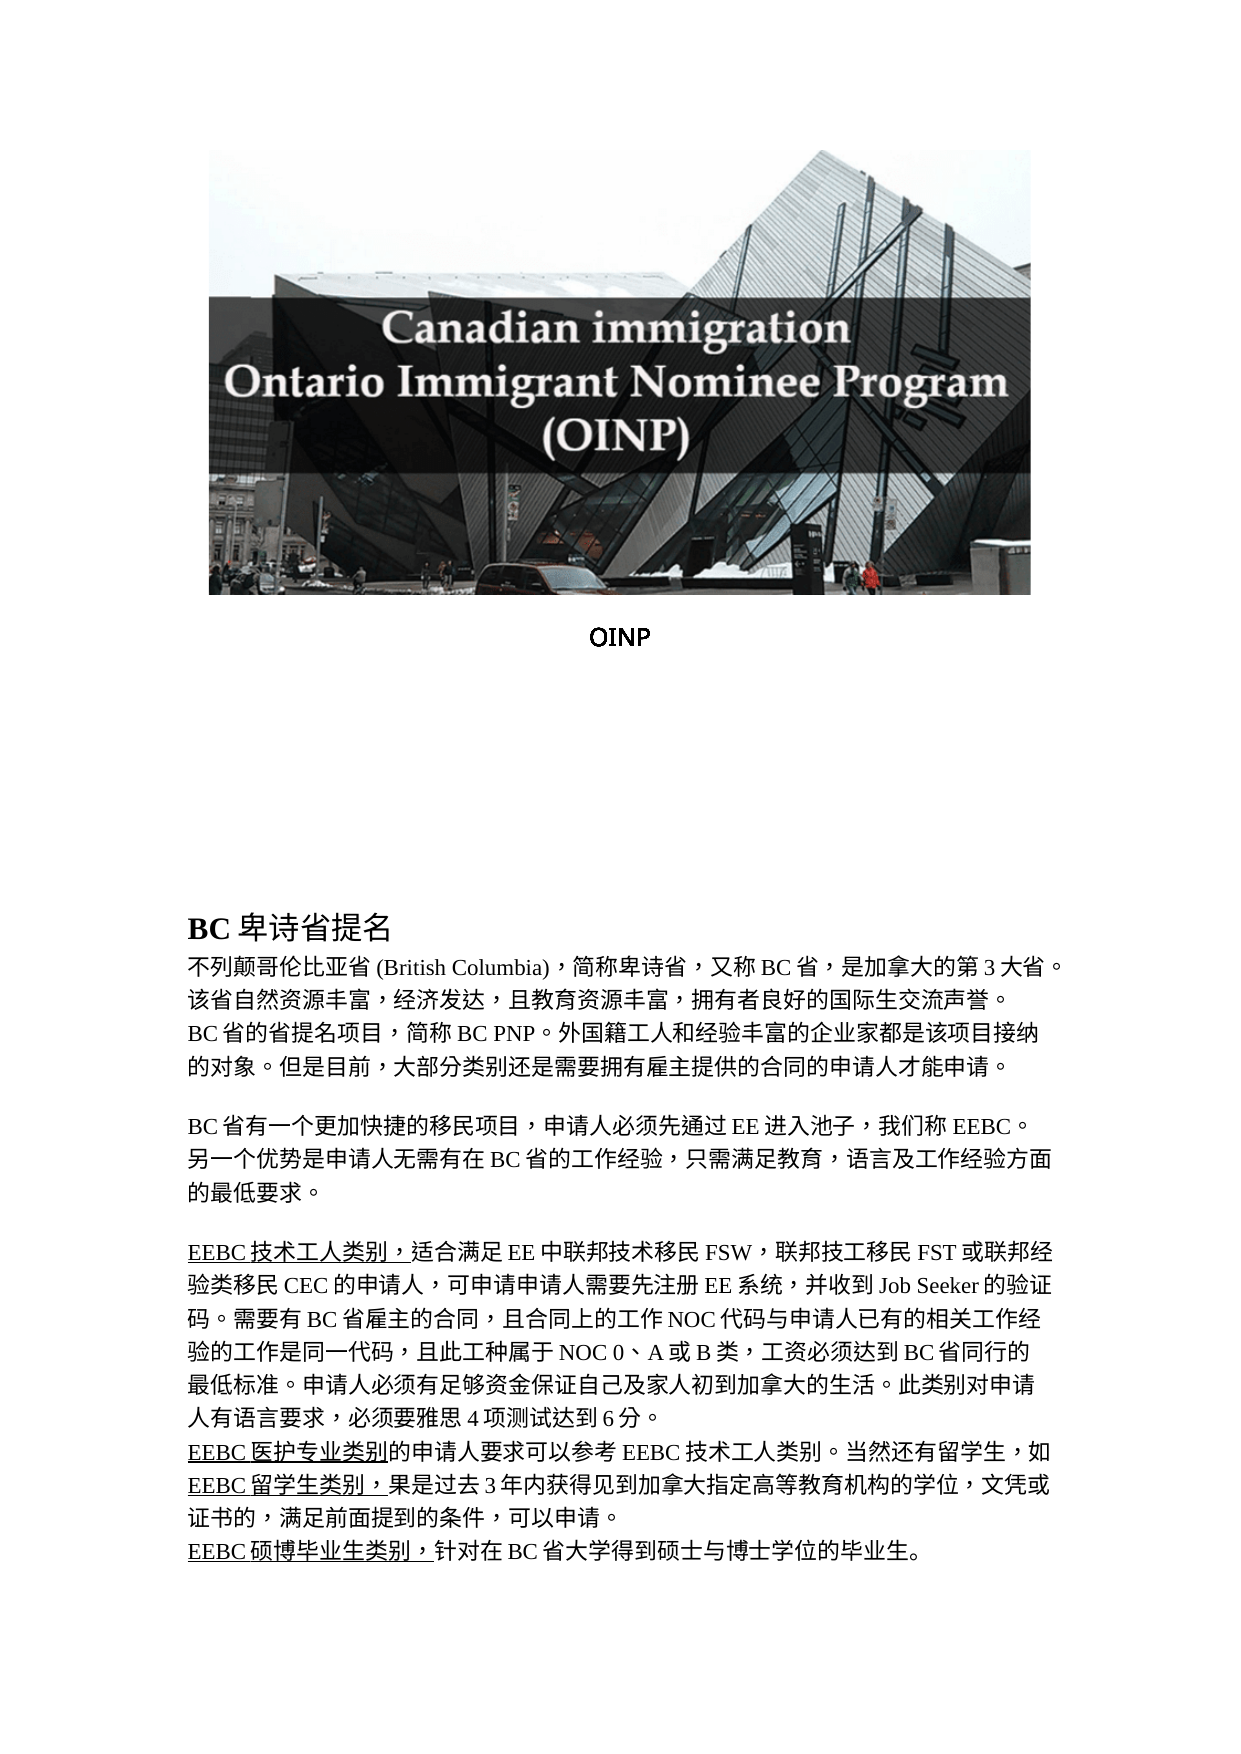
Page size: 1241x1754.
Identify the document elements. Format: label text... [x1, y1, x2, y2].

text EEBC医护专业类别的申请人要求可以参考EEBC技术工人类别。当然还有留学生，如EEBC留学生类别，果是过去3年内获得见到加拿大指定高等教育机构的学位，文凭或证书的，满足前面提到的条件，可以申请。 [187, 1433, 1053, 1533]
picture [208, 150, 1031, 595]
text 不列颠哥伦比亚省 (British Columbia)，简称卑诗省，又称BC省，是加拿大的第3大省。该省自然资源丰富，经济发达，且教育资源丰富，拥有者良好的国际生交流声誉。 [187, 949, 1053, 1015]
text EEBC技术工人类别，适合满足EE中联邦技术移民FSW，联邦技工移民FST或联邦经验类移民CEC的申请人，可申请申请人需要先注册EE系统，并收到Job Seeker的验证码。需要有BC省雇主的合同，且合同上的工作NOC代码与申请人已有的相关工作经验的工作是同一代码，且此工种属于NOC 0、A或B类，工资必须达到BC省同行的最低标准。申请人必须有足够资金保证自己及家人初到加拿大的生活。此类别对申请人有语言要求，必须要雅思4项测试达到6分。 [187, 1234, 1053, 1433]
text EEBC硕博毕业生类别，针对在BC省大学得到硕士与博士学位的毕业生。 [187, 1533, 1053, 1566]
text BC卑诗省提名 [187, 903, 1053, 949]
text BC省有一个更加快捷的移民项目，申请人必须先通过EE进入池子，我们称 EEBC。另一个优势是申请人无需有在BC省的工作经验，只需满足教育，语言及工作经验方面的最低要求。 [187, 1108, 1053, 1208]
text BC省的省提名项目，简称 BC PNP。外国籍工人和经验丰富的企业家都是该项目接纳的对象。但是目前，大部分类别还是需要拥有雇主提供的合同的申请人才能申请。 [187, 1015, 1053, 1082]
